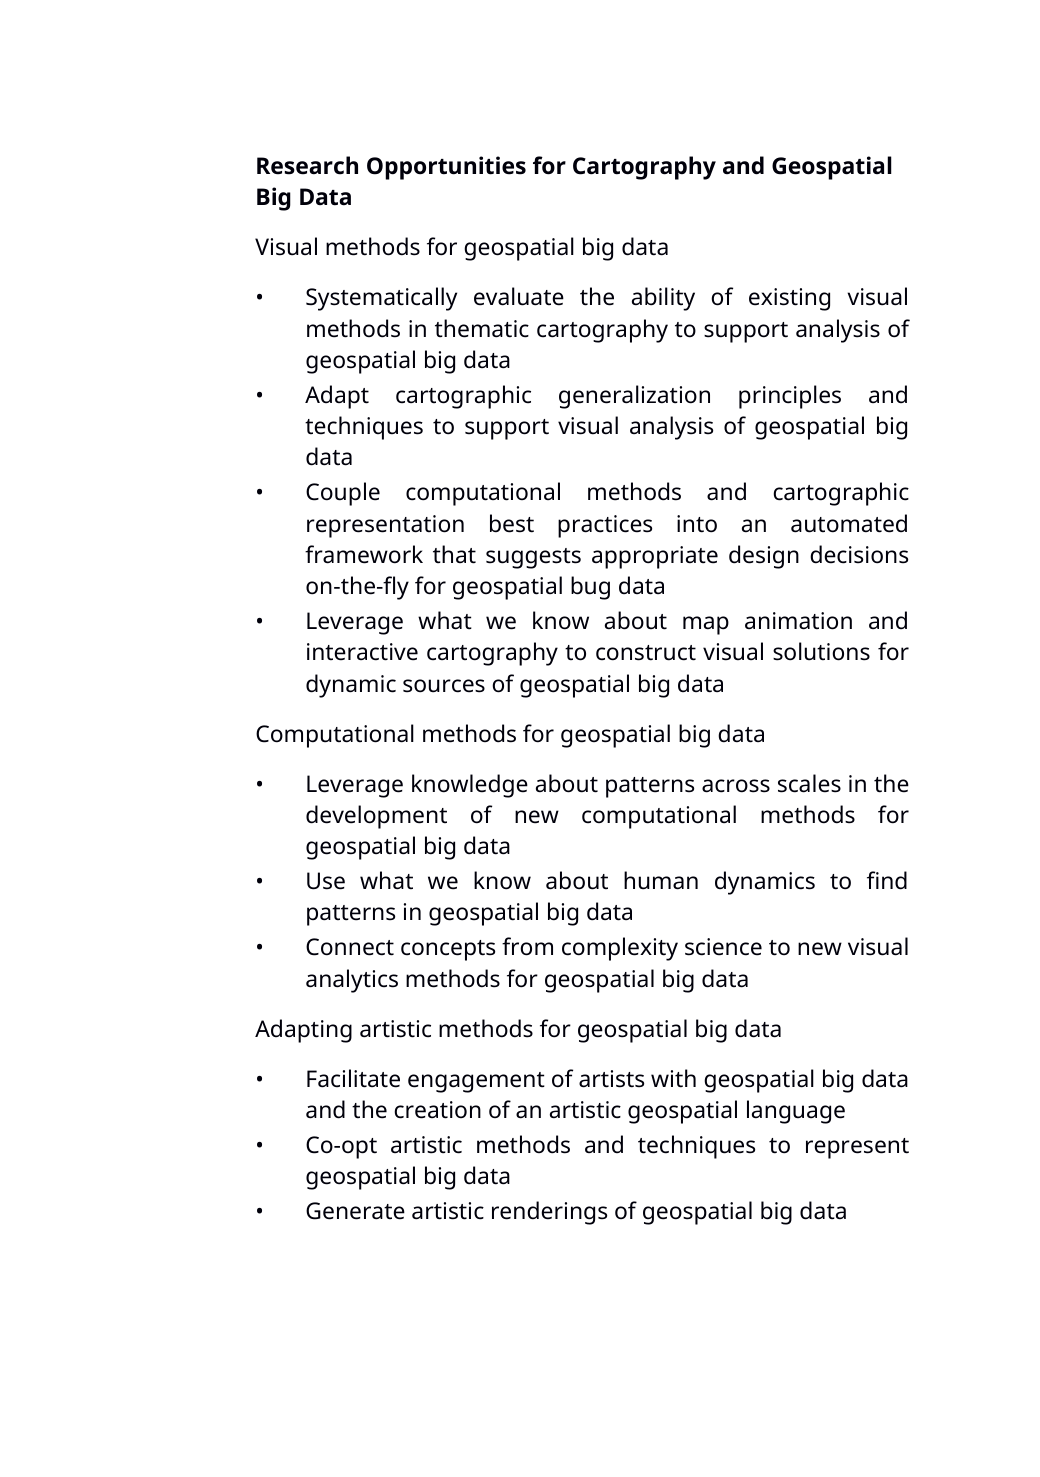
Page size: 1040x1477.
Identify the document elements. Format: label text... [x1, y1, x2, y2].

list Co-opt artistic methods and techniques to represent geospatial big data [255, 1129, 910, 1191]
list Use what we know about human dynamics to find patterns in geospatial big data [255, 865, 910, 927]
text Visual methods for geospatial big data [255, 231, 910, 262]
list Connect concepts from complexity science to new visual analytics methods for geospatial big data [255, 931, 910, 994]
list Leverage knowledge about patterns across scales in the development of new computational methods for geospatial big data [255, 767, 910, 861]
list Couple computational methods and cartographic representation best practices into an automated framework that suggests appropriate design decisions on-the-fly for geospatial bug data [255, 476, 910, 601]
list Facilitate engagement of artists with geospatial big data and the creation of an artistic geospatial language [255, 1062, 910, 1125]
list Leverage what we know about map animation and interactive cartography to construct visual solutions for dynamic sources of geospatial big data [255, 605, 910, 699]
list Adapt cartographic generalization principles and techniques to support visual analysis of geospatial big data [255, 379, 910, 472]
text Adapting artistic methods for geospatial big data [255, 1012, 910, 1044]
list Generate artistic renderings of geospatial big data [255, 1195, 910, 1226]
subtitle Research Opportunities for Cartography and Geospatial Big Data [255, 150, 910, 212]
text Computational methods for geospatial big data [255, 717, 910, 749]
list Systematically evaluate the ability of existing visual methods in thematic cartography to support analysis of geospatial big data [255, 281, 910, 375]
